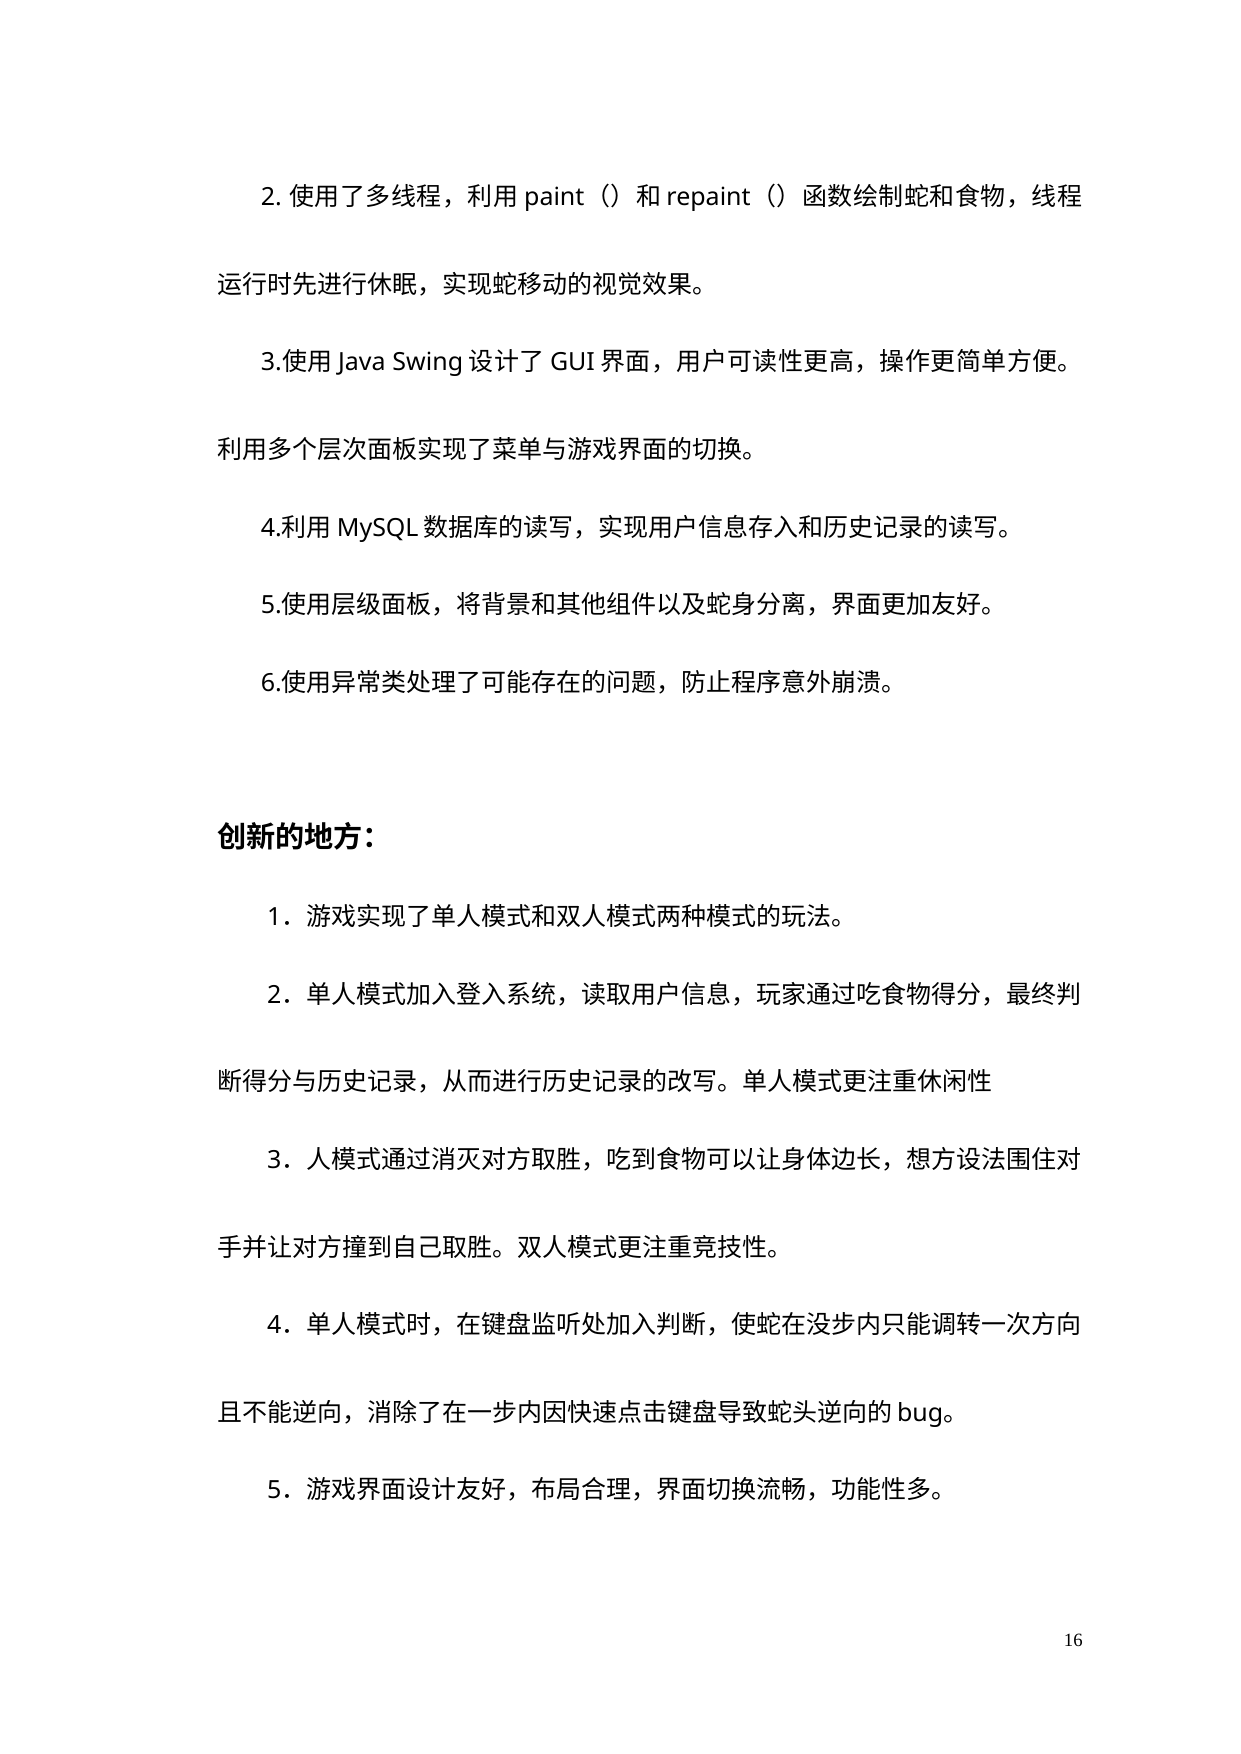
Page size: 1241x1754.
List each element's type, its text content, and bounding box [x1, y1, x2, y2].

text 5.使用层级面板，将背景和其他组件以及蛇身分离，界面更加友好。 [217, 570, 1082, 635]
text 3．人模式通过消灭对方取胜，吃到食物可以让身体边长，想方设法围住对手并让对方撞到自己取胜。双人模式更注重竞技性。 [217, 1125, 1082, 1278]
text 创新的地方： [217, 802, 1082, 867]
text 5．游戏界面设计友好，布局合理，界面切换流畅，功能性多。 [217, 1456, 1082, 1521]
text 4.利用MySQL数据库的读写，实现用户信息存入和历史记录的读写。 [217, 493, 1082, 558]
text 2．单人模式加入登入系统，读取用户信息，玩家通过吃食物得分，最终判断得分与历史记录，从而进行历史记录的改写。单人模式更注重休闲性 [217, 960, 1082, 1112]
text 6.使用异常类处理了可能存在的问题，防止程序意外崩溃。 [217, 648, 1082, 713]
text 3.使用Java Swing设计了GUI界面，用户可读性更高，操作更简单方便。利用多个层次面板实现了菜单与游戏界面的切换。 [217, 327, 1082, 480]
text 4．单人模式时，在键盘监听处加入判断，使蛇在没步内只能调转一次方向且不能逆向，消除了在一步内因快速点击键盘导致蛇头逆向的bug。 [217, 1290, 1082, 1443]
text 2. 使用了多线程，利用paint（）和repaint（）函数绘制蛇和食物，线程运行时先进行休眠，实现蛇移动的视觉效果。 [217, 162, 1082, 315]
text 1．游戏实现了单人模式和双人模式两种模式的玩法。 [217, 882, 1082, 947]
